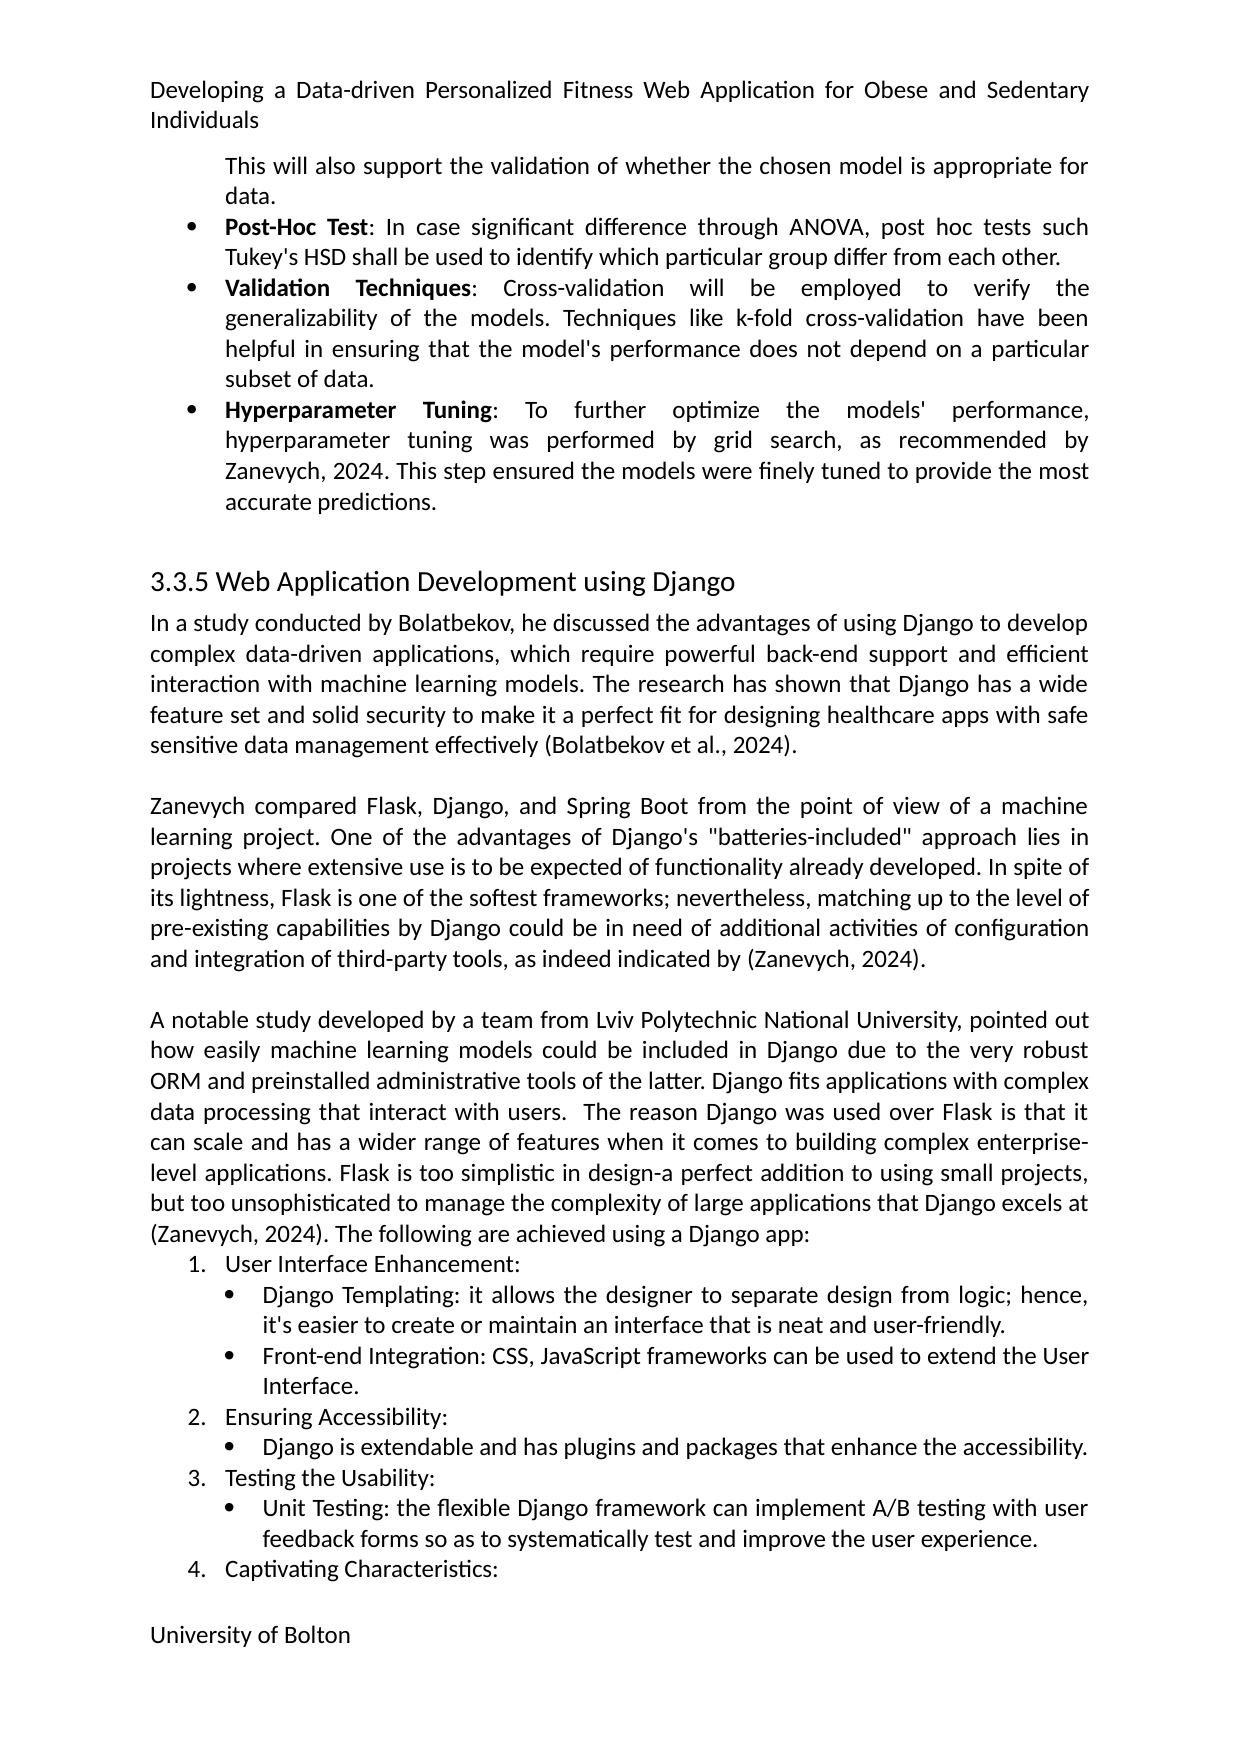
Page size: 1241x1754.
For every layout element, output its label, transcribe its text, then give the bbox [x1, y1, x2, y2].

list Post-Hoc Test: In case significant difference through ANOVA, post hoc tests such Tukey's HSD shall be used to identify which particular group differ from each other. [187, 211, 1090, 272]
text A notable study developed by a team from Lviv Polytechnic National University, pointed out how easily machine learning models could be included in Django due to the very robust ORM and preinstalled administrative tools of the latter. Django fits applications with complex data processing that interact with users. The reason Django was used over Flask is that it can scale and has a wider range of features when it comes to building complex enterprise-level applications. Flask is too simplistic in design-a perfect addition to using small projects, but too unsophisticated to manage the complexity of large applications that Django excels at . The following are achieved using a Django app: [150, 1004, 1090, 1248]
list Testing the Usability: [187, 1462, 1090, 1492]
list Captivating Characteristics: [187, 1553, 1090, 1584]
list Django Templating: it allows the designer to separate design from logic; hence, it's easier to create or maintain an interface that is neat and user-friendly. [225, 1279, 1090, 1340]
text Zanevych compared Flask, Django, and Spring Boot from the point of view of a machine learning project. One of the advantages of Django's "batteries-included" approach lies in projects where extensive use is to be expected of functionality already developed. In spite of its lightness, Flask is one of the softest frameworks; nevertheless, matching up to the level of pre-existing capabilities by Django could be in need of additional activities of configuration and integration of third-party tools, as indeed indicated by . [150, 791, 1090, 974]
subtitle 3.3.5 Web Application Development using Django [150, 563, 1090, 599]
list Validation Techniques: Cross-validation will be employed to verify the generalizability of the models. Techniques like k-fold cross-validation have been helpful in ensuring that the model's performance does not depend on a particular subset of data. [187, 272, 1090, 394]
text In a study conducted by Bolatbekov, he discussed the advantages of using Django to develop complex data-driven applications, which require powerful back-end support and efficient interaction with machine learning models. The research has shown that Django has a wide feature set and solid security to make it a perfect fit for designing healthcare apps with safe sensitive data management effectively . [150, 607, 1090, 760]
list Front-end Integration: CSS, JavaScript frameworks can be used to extend the User Interface. [225, 1340, 1090, 1401]
list User Interface Enhancement: [187, 1248, 1090, 1279]
list Ensuring Accessibility: [187, 1401, 1090, 1431]
list Unit Testing: the flexible Django framework can implement A/B testing with user feedback forms so as to systematically test and improve the user experience. [225, 1492, 1090, 1553]
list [187, 150, 1090, 211]
list Hyperparameter Tuning: To further optimize the models' performance, hyperparameter tuning was performed by grid search, as recommended by . This step ensured the models were finely tuned to provide the most accurate predictions. [187, 394, 1090, 516]
list Django is extendable and has plugins and packages that enhance the accessibility. [225, 1431, 1090, 1462]
